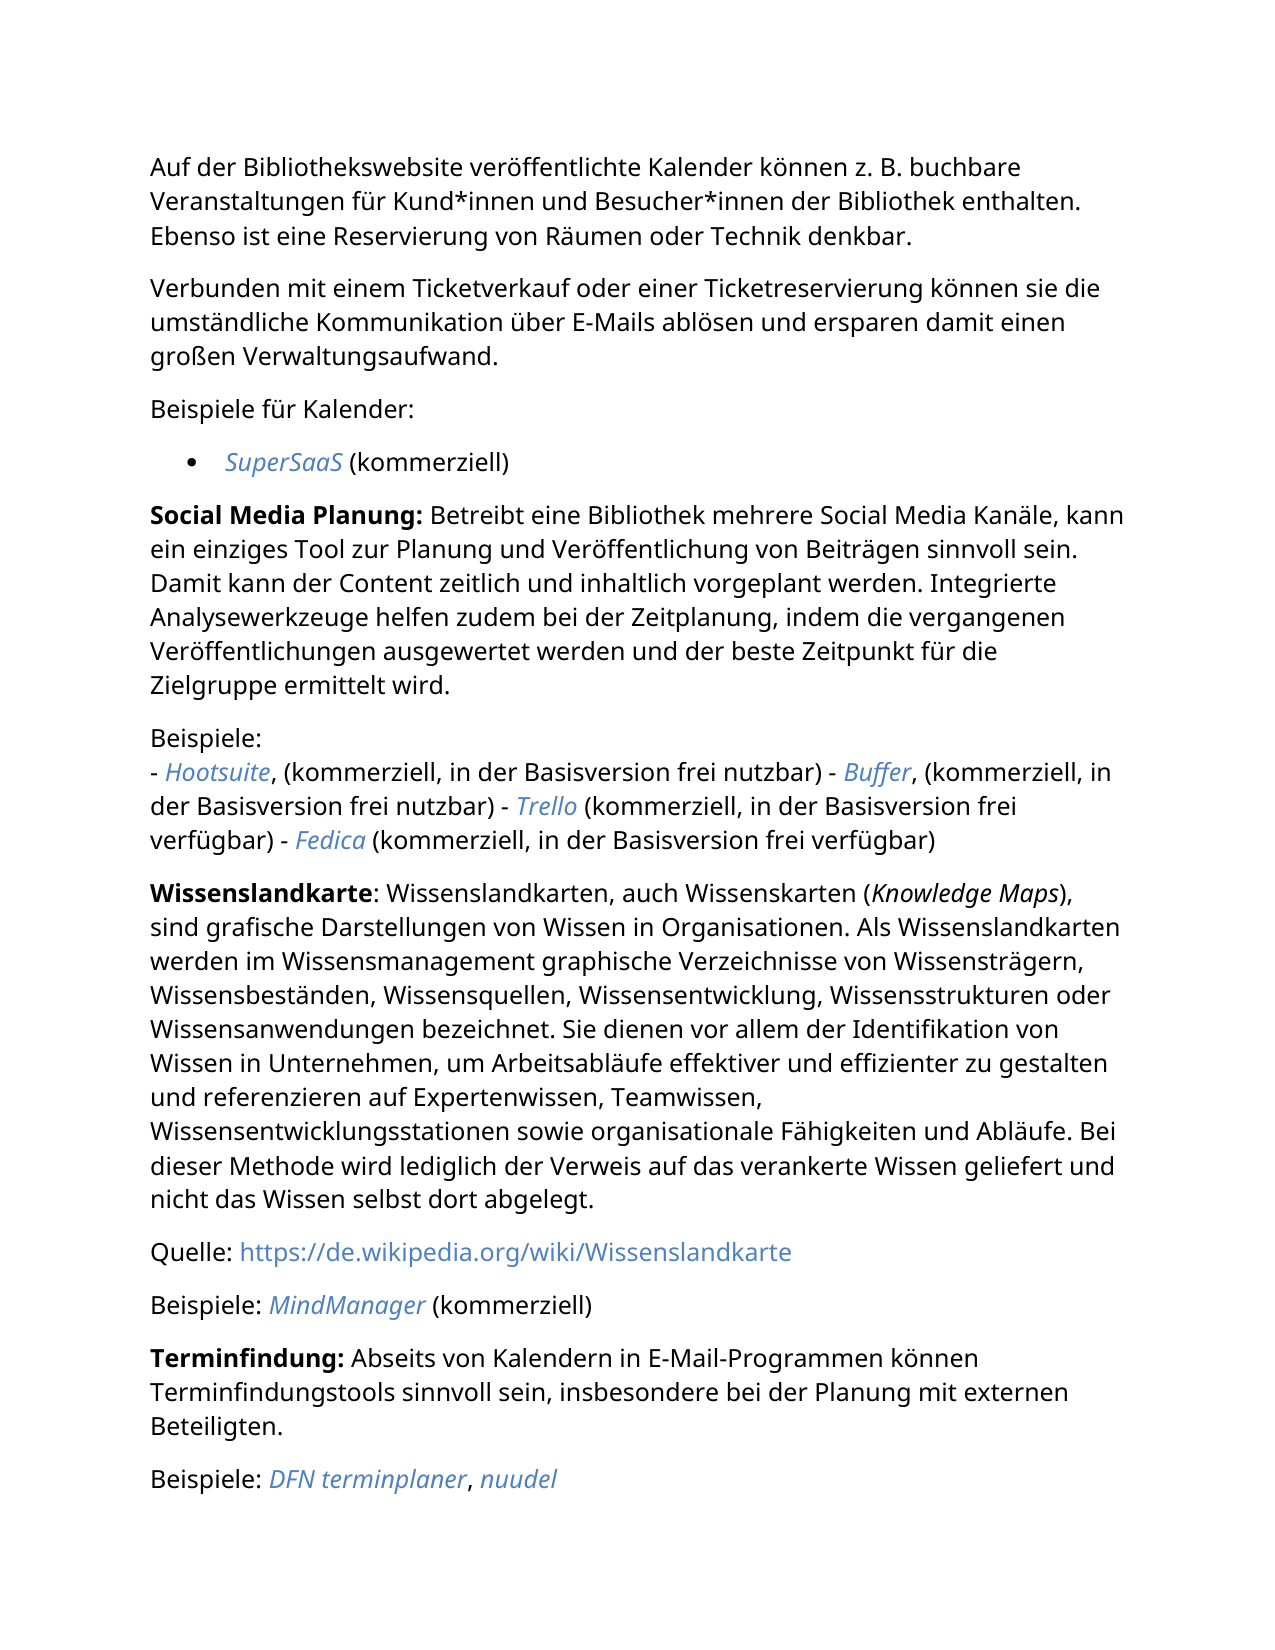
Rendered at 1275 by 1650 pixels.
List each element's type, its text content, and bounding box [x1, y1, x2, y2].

text Wissenslandkarte: Wissenslandkarten, auch Wissenskarten (Knowledge Maps), sind grafische Darstellungen von Wissen in Organisationen. Als Wissenslandkarten werden im Wissensmanagement graphische Verzeichnisse von Wissensträgern, Wissensbeständen, Wissensquellen, Wissensentwicklung, Wissensstrukturen oder Wissensanwendungen bezeichnet. Sie dienen vor allem der Identifikation von Wissen in Unternehmen, um Arbeitsabläufe effektiver und effizienter zu gestalten und referenzieren auf Expertenwissen, Teamwissen, Wissensentwicklungsstationen sowie organisationale Fähigkeiten und Abläufe. Bei dieser Methode wird lediglich der Verweis auf das verankerte Wissen geliefert und nicht das Wissen selbst dort abgelegt. [150, 876, 1125, 1216]
text Auf der Bibliothekswebsite veröffentlichte Kalender können z. B. buchbare Veranstaltungen für Kund*innen und Besucher*innen der Bibliothek enthalten. Ebenso ist eine Reservierung von Räumen oder Technik denkbar. [150, 150, 1125, 252]
text Beispiele: - Hootsuite, (kommerziell, in der Basisversion frei nutzbar) - Buffer, (kommerziell, in der Basisversion frei nutzbar) - Trello (kommerziell, in der Basisversion frei verfügbar) - Fedica (kommerziell, in der Basisversion frei verfügbar) [150, 721, 1125, 857]
text Quelle: https://de.wikipedia.org/wiki/Wissenslandkarte [150, 1235, 1125, 1269]
text Beispiele: MindManager (kommerziell) [150, 1288, 1125, 1322]
text Beispiele: DFN terminplaner, nuudel [150, 1462, 1125, 1496]
text Social Media Planung: Betreibt eine Bibliothek mehrere Social Media Kanäle, kann ein einziges Tool zur Planung und Veröffentlichung von Beiträgen sinnvoll sein. Damit kann der Content zeitlich und inhaltlich vorgeplant werden. Integrierte Analysewerkzeuge helfen zudem bei der Zeitplanung, indem die vergangenen Veröffentlichungen ausgewertet werden und der beste Zeitpunkt für die Zielgruppe ermittelt wird. [150, 497, 1125, 702]
list SuperSaaS (kommerziell) [187, 445, 1125, 479]
text Verbunden mit einem Ticketverkauf oder einer Ticketreservierung können sie die umständliche Kommunikation über E-Mails ablösen und ersparen damit einen großen Verwaltungsaufwand. [150, 271, 1125, 373]
text Terminfindung: Abseits von Kalendern in E-Mail-Programmen können Terminfindungstools sinnvoll sein, insbesondere bei der Planung mit externen Beteiligten. [150, 1341, 1125, 1443]
text Beispiele für Kalender: [150, 392, 1125, 426]
